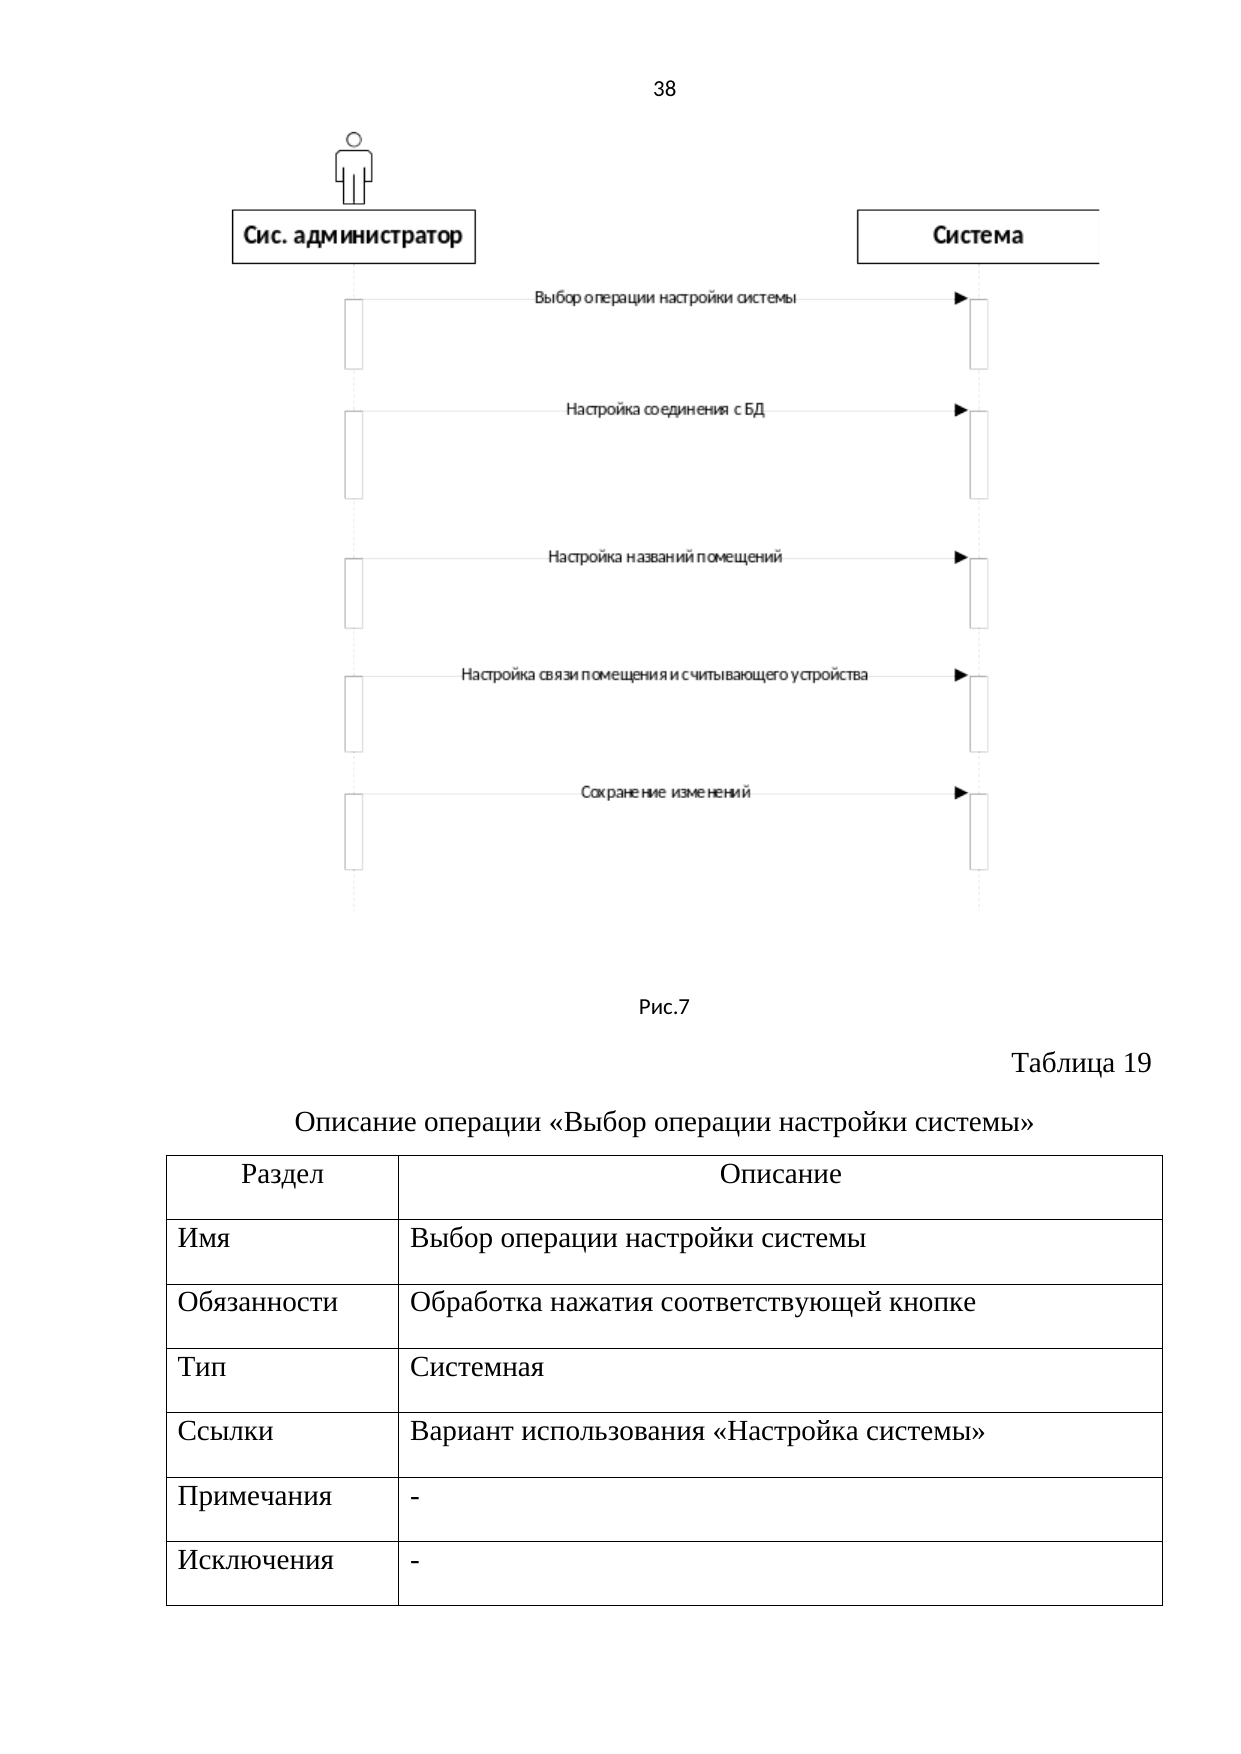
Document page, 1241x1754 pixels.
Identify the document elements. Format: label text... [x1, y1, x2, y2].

table_header Раздел [167, 1156, 398, 1219]
table_cell Выбор операции настройки системы [399, 1220, 1162, 1283]
text Таблица 19 [177, 1045, 1152, 1079]
table_cell Обработка нажатия соответствующей кнопке [399, 1285, 1162, 1348]
table_cell - [399, 1542, 1162, 1605]
table_cell Ссылки [167, 1413, 398, 1477]
text Рис.7 [177, 992, 1152, 1020]
table_header Описание [399, 1156, 1162, 1219]
table_cell Вариант использования «Настройка системы» [399, 1413, 1162, 1477]
table_cell Обязанности [167, 1285, 398, 1348]
table_cell Системная [399, 1349, 1162, 1412]
table_cell Исключения [167, 1542, 398, 1605]
table_cell - [399, 1478, 1162, 1541]
table_cell Примечания [167, 1478, 398, 1541]
table_cell Имя [167, 1220, 398, 1283]
text Описание операции «Выбор операции настройки системы» [177, 1104, 1152, 1138]
table_cell Тип [167, 1349, 398, 1412]
